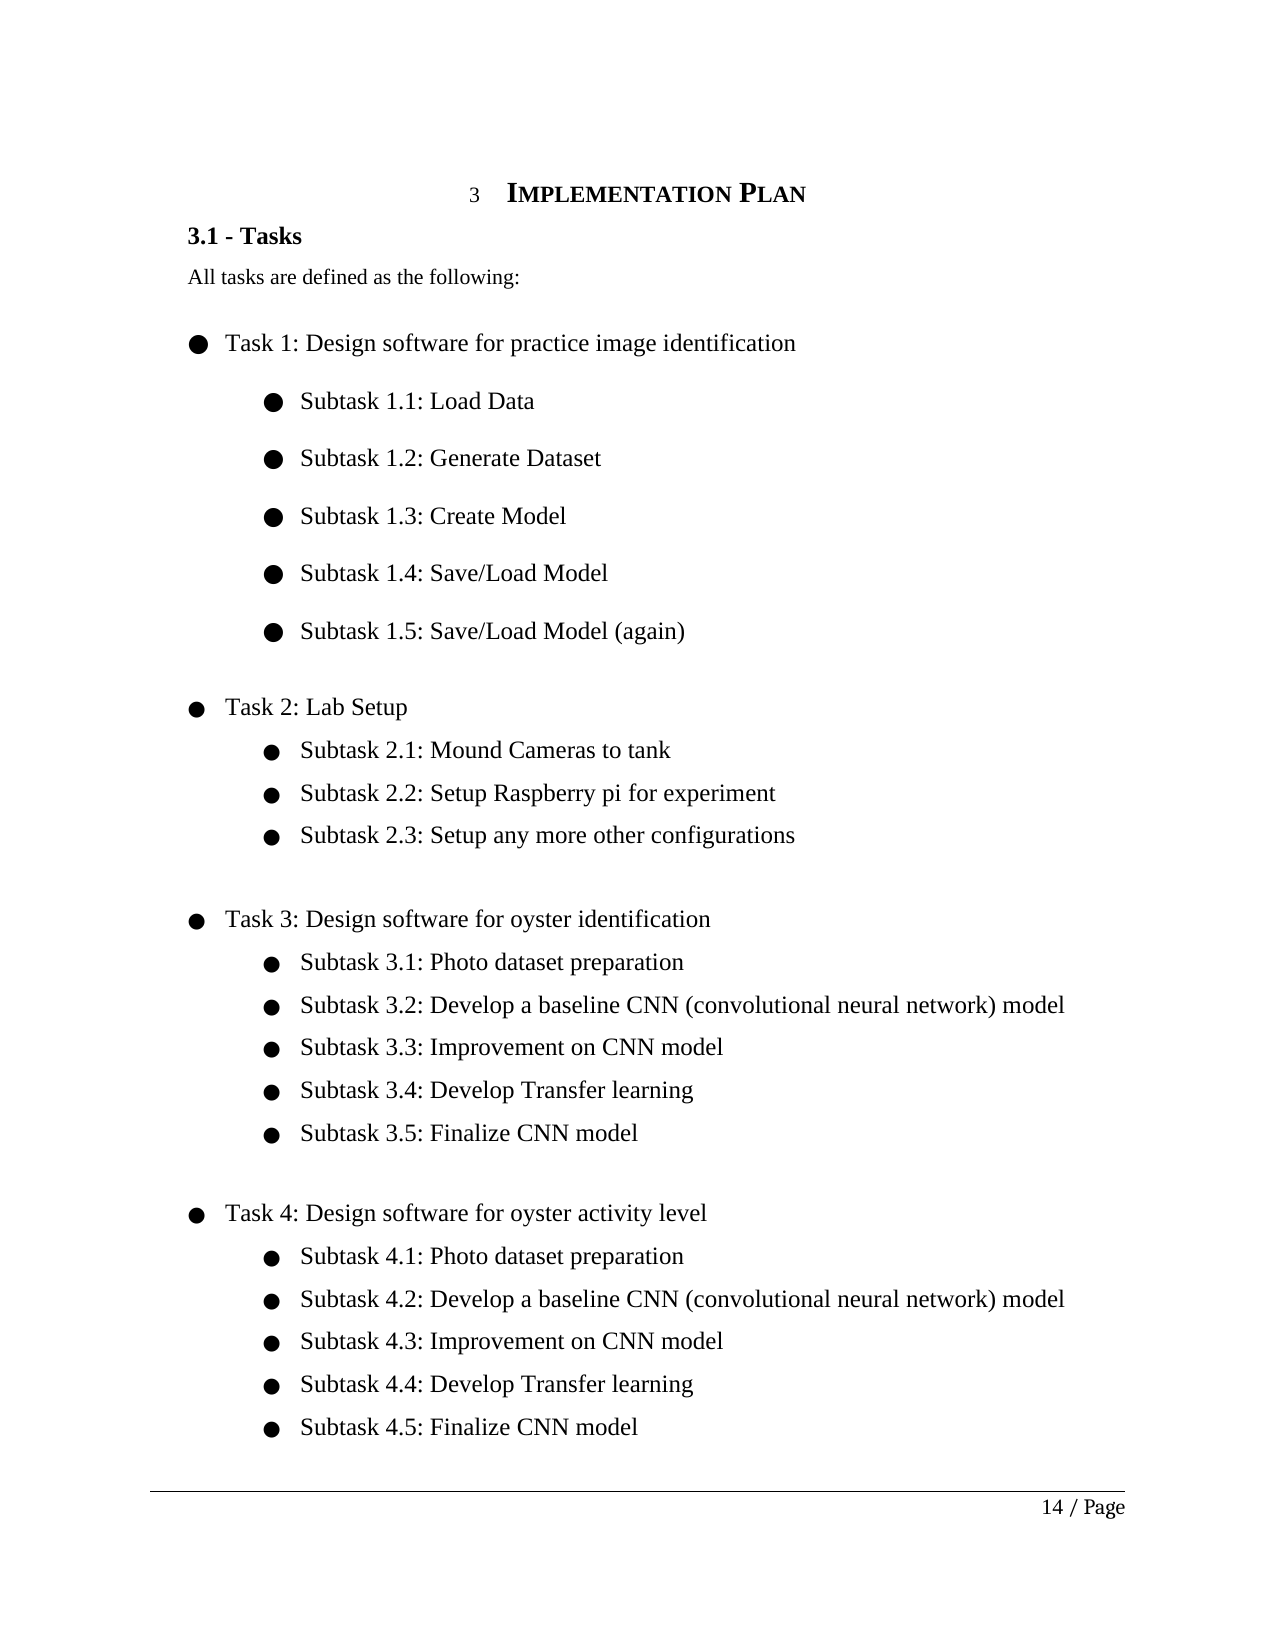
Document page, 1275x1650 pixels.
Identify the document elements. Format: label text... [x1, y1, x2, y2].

list Subtask 1.5: Save/Load Model (again) [262, 602, 1125, 653]
list Subtask 3.1: Photo dataset preparation [262, 939, 1125, 982]
list Task 4: Design software for oyster activity level [187, 1191, 1125, 1233]
list Subtask 4.5: Finalize CNN model [262, 1404, 1125, 1447]
list Subtask 4.2: Develop a baseline CNN (convolutional neural network) model [262, 1276, 1125, 1319]
list Subtask 2.2: Setup Raspberry pi for experiment [262, 770, 1125, 813]
list Subtask 2.3: Setup any more other configurations [262, 813, 1125, 856]
list Subtask 4.4: Develop Transfer learning [262, 1362, 1125, 1404]
list Subtask 4.3: Improvement on CNN model [262, 1319, 1125, 1362]
list Subtask 1.3: Create Model [262, 487, 1125, 538]
list Task 3: Design software for oyster identification [187, 897, 1125, 939]
list Subtask 3.5: Finalize CNN model [262, 1110, 1125, 1153]
list Subtask 2.1: Mound Cameras to tank [262, 727, 1125, 770]
list Subtask 3.4: Develop Transfer learning [262, 1068, 1125, 1110]
list Subtask 4.1: Photo dataset preparation [262, 1233, 1125, 1276]
list Subtask 1.1: Load Data [262, 372, 1125, 423]
list Subtask 3.3: Improvement on CNN model [262, 1025, 1125, 1068]
list Subtask 1.4: Save/Load Model [262, 544, 1125, 596]
list Task 1: Design software for practice image identification [187, 314, 1125, 366]
list Subtask 3.2: Develop a baseline CNN (convolutional neural network) model [262, 982, 1125, 1025]
list Implementation Plan [150, 175, 1125, 208]
subtitle - Tasks [187, 221, 1125, 250]
text All tasks are defined as the following: [187, 264, 1125, 289]
list Subtask 1.2: Generate Dataset [262, 429, 1125, 481]
list Task 2: Lab Setup [187, 685, 1125, 727]
